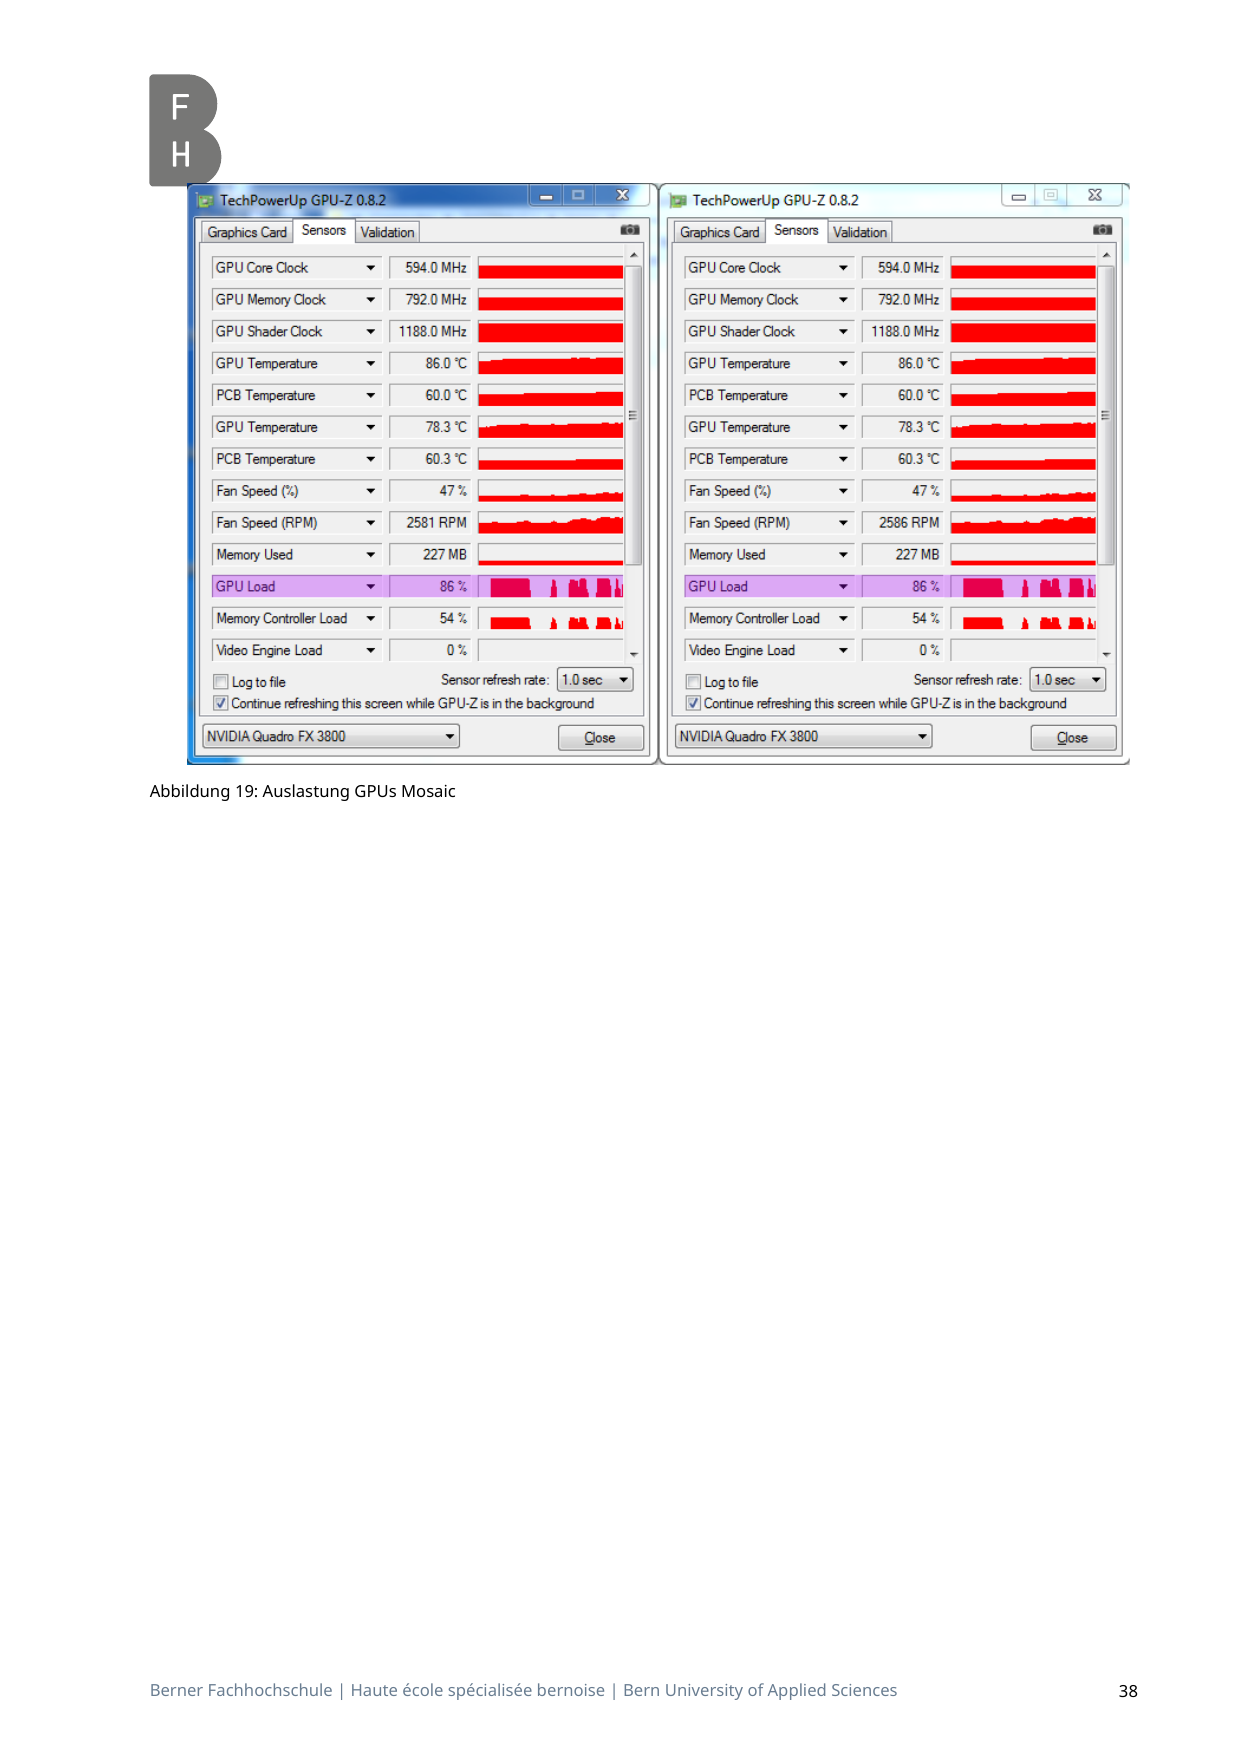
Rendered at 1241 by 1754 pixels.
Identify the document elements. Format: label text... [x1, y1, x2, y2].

text Abbildung 22: Auslastung GPUs Mosaic [149, 777, 1136, 803]
picture [187, 183, 1130, 765]
